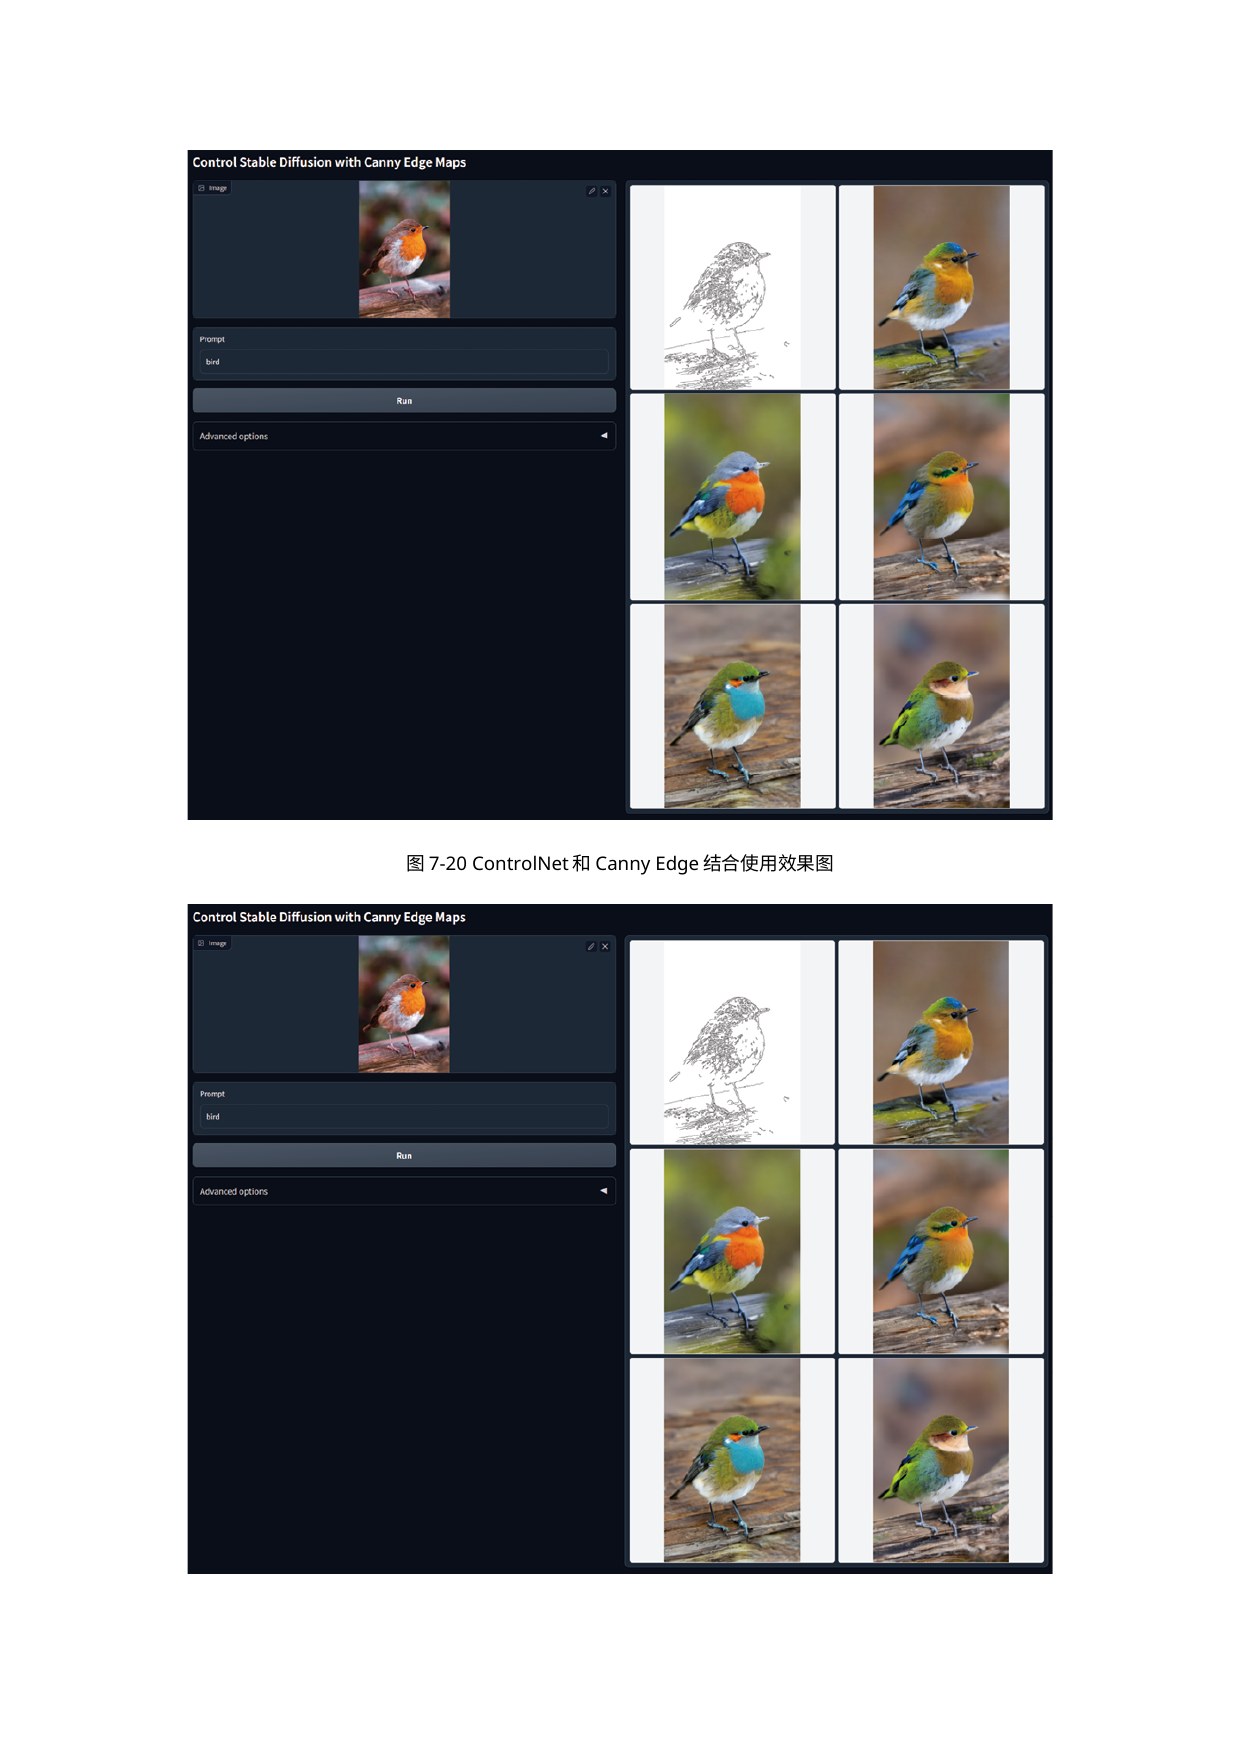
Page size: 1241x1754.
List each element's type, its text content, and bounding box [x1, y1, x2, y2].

picture [187, 904, 1053, 1574]
picture [187, 150, 1053, 820]
text 图7-20 ControlNet和Canny Edge结合使用效果图 [187, 848, 1053, 876]
